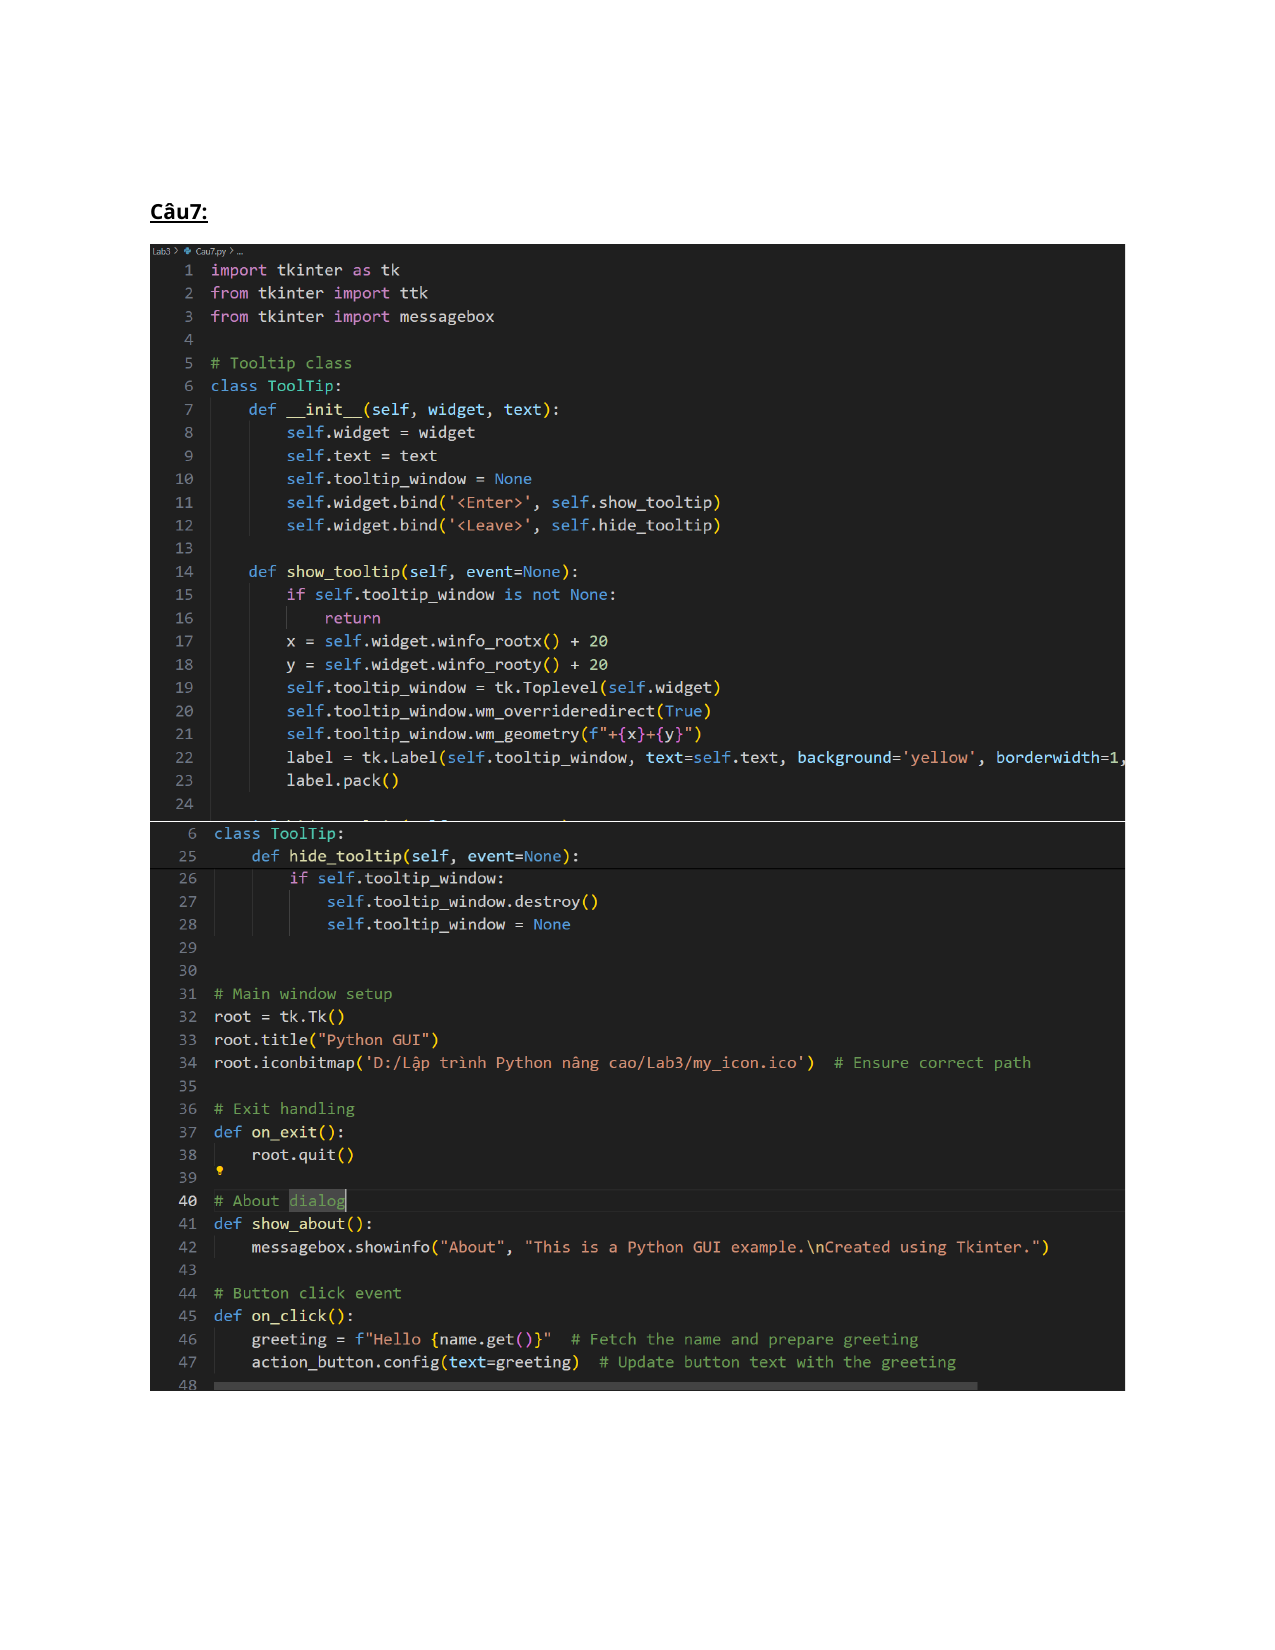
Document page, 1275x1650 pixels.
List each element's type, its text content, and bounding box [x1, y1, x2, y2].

text Câu7: [150, 197, 1125, 226]
picture [150, 244, 1125, 821]
picture [150, 822, 1125, 1391]
